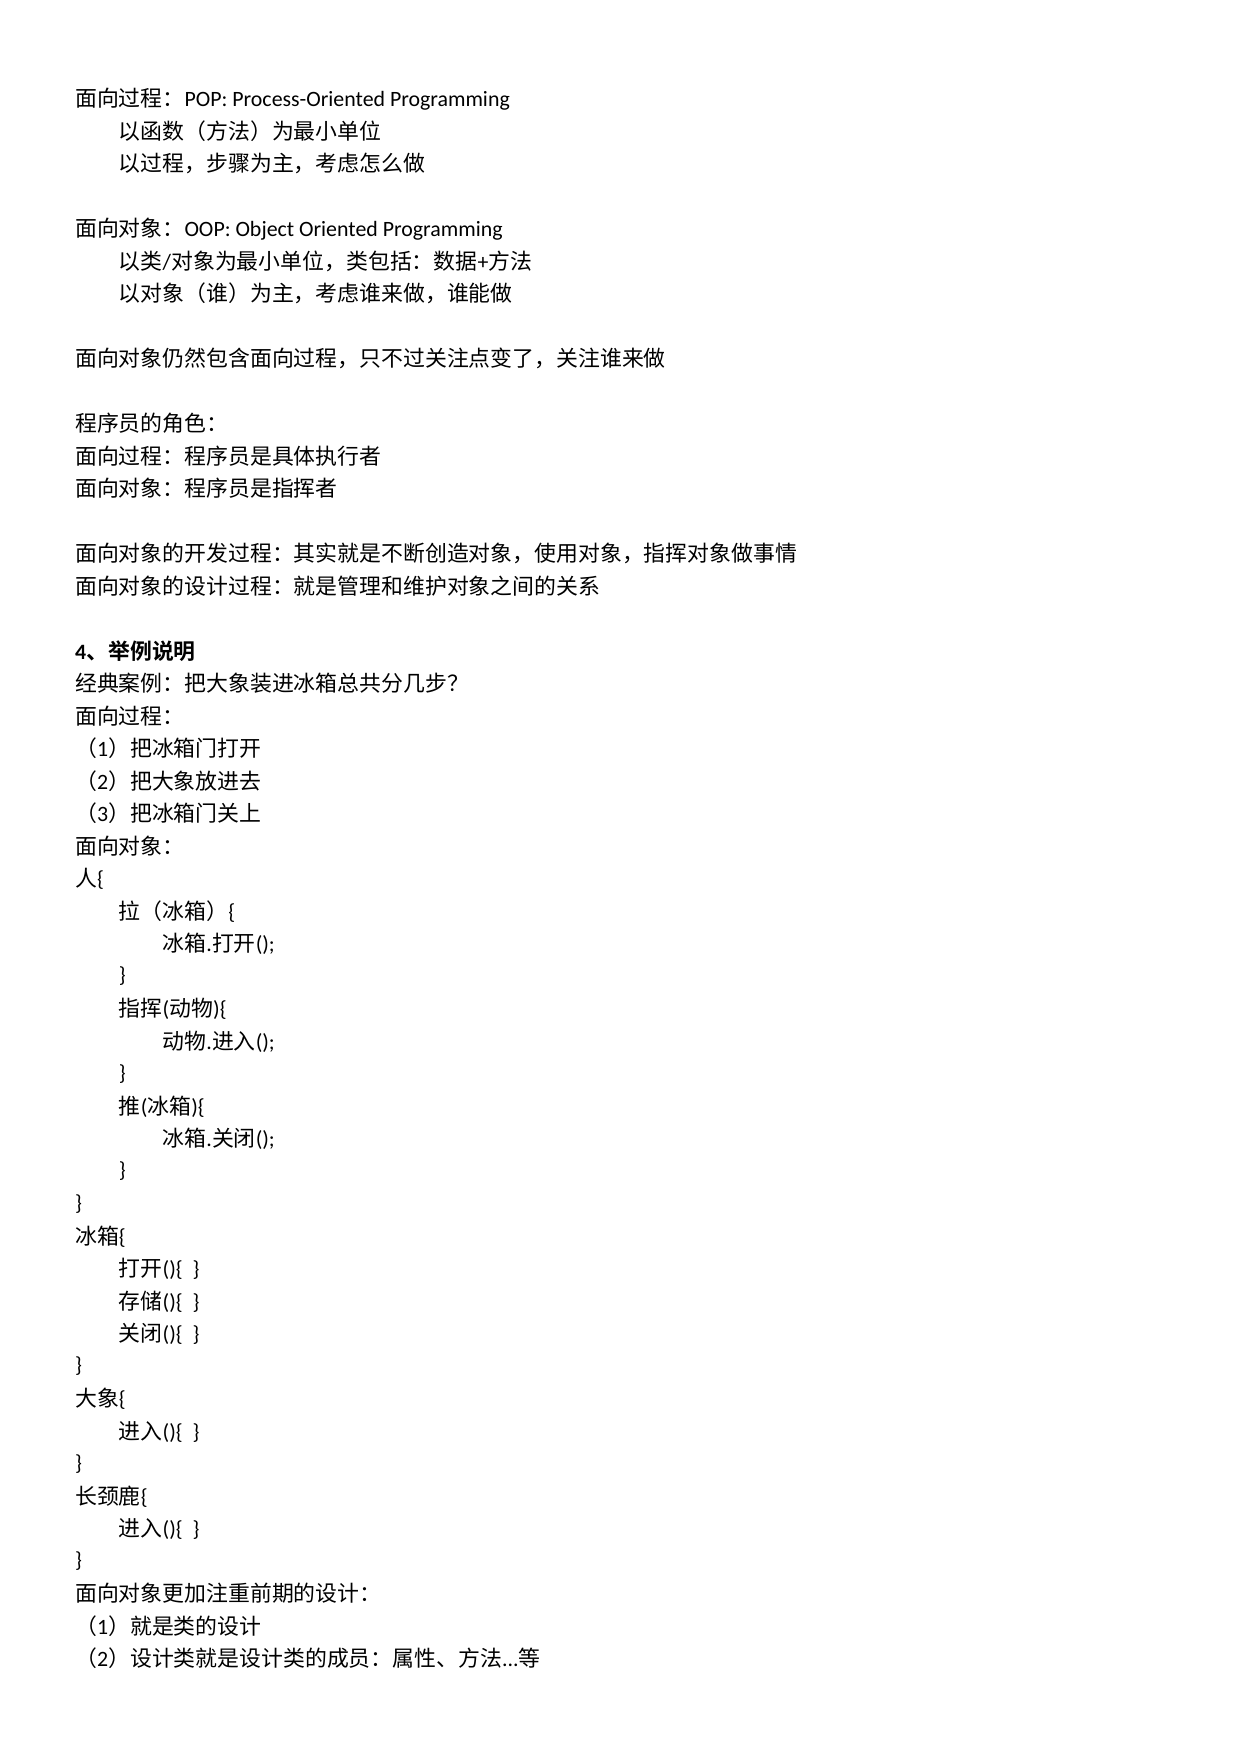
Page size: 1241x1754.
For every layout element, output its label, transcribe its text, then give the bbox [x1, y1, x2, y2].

text } [75, 1056, 1165, 1088]
list 设计类就是设计类的成员：属性、方法...等 [75, 1641, 1165, 1673]
text 长颈鹿{ [75, 1478, 1165, 1511]
text 以过程，步骤为主，考虑怎么做 [75, 146, 1165, 178]
text 推(冰箱){ [75, 1088, 1165, 1121]
text 冰箱.关闭(); [119, 1121, 1165, 1153]
text 面向对象：OOP: Object Oriented Programming [75, 211, 1165, 243]
text 动物.进入(); [119, 1023, 1165, 1056]
text 关闭(){ } [75, 1316, 1165, 1348]
text 以函数（方法）为最小单位 [75, 113, 1165, 146]
list 把冰箱门打开 [75, 731, 1165, 763]
text 面向对象的开发过程：其实就是不断创造对象，使用对象，指挥对象做事情 [75, 536, 1165, 568]
list 把大象放进去 [75, 763, 1165, 796]
text 大象{ [75, 1381, 1165, 1413]
text 面向过程：POP: Process-Oriented Programming [75, 81, 1165, 113]
text 拉（冰箱）{ [75, 893, 1165, 926]
text } [75, 1543, 1165, 1576]
text 进入(){ } [75, 1511, 1165, 1543]
text 进入(){ } [75, 1413, 1165, 1446]
list 就是类的设计 [75, 1608, 1165, 1641]
text 面向对象： [75, 828, 1165, 861]
text 打开(){ } [75, 1251, 1165, 1283]
text 面向过程：程序员是具体执行者 [75, 438, 1165, 471]
text 经典案例：把大象装进冰箱总共分几步？ [75, 666, 1165, 698]
text 面向对象的设计过程：就是管理和维护对象之间的关系 [75, 568, 1165, 601]
text } [75, 1446, 1165, 1478]
text 程序员的角色： [75, 406, 1165, 438]
text 面向过程： [75, 698, 1165, 731]
text 面向对象更加注重前期的设计： [75, 1576, 1165, 1608]
text } [75, 958, 1165, 991]
text } [75, 1186, 1165, 1218]
text 冰箱{ [75, 1218, 1165, 1251]
text 人{ [75, 861, 1165, 893]
text 面向对象：程序员是指挥者 [75, 471, 1165, 503]
text 存储(){ } [75, 1283, 1165, 1316]
text 以对象（谁）为主，考虑谁来做，谁能做 [75, 276, 1165, 308]
text 指挥(动物){ [75, 991, 1165, 1023]
text 冰箱.打开(); [119, 926, 1165, 958]
text 面向对象仍然包含面向过程，只不过关注点变了，关注谁来做 [75, 341, 1165, 373]
text } [75, 1348, 1165, 1381]
text 4、举例说明 [75, 633, 1165, 666]
text 以类/对象为最小单位，类包括：数据+方法 [75, 243, 1165, 276]
text } [75, 1153, 1165, 1186]
list 把冰箱门关上 [75, 796, 1165, 828]
